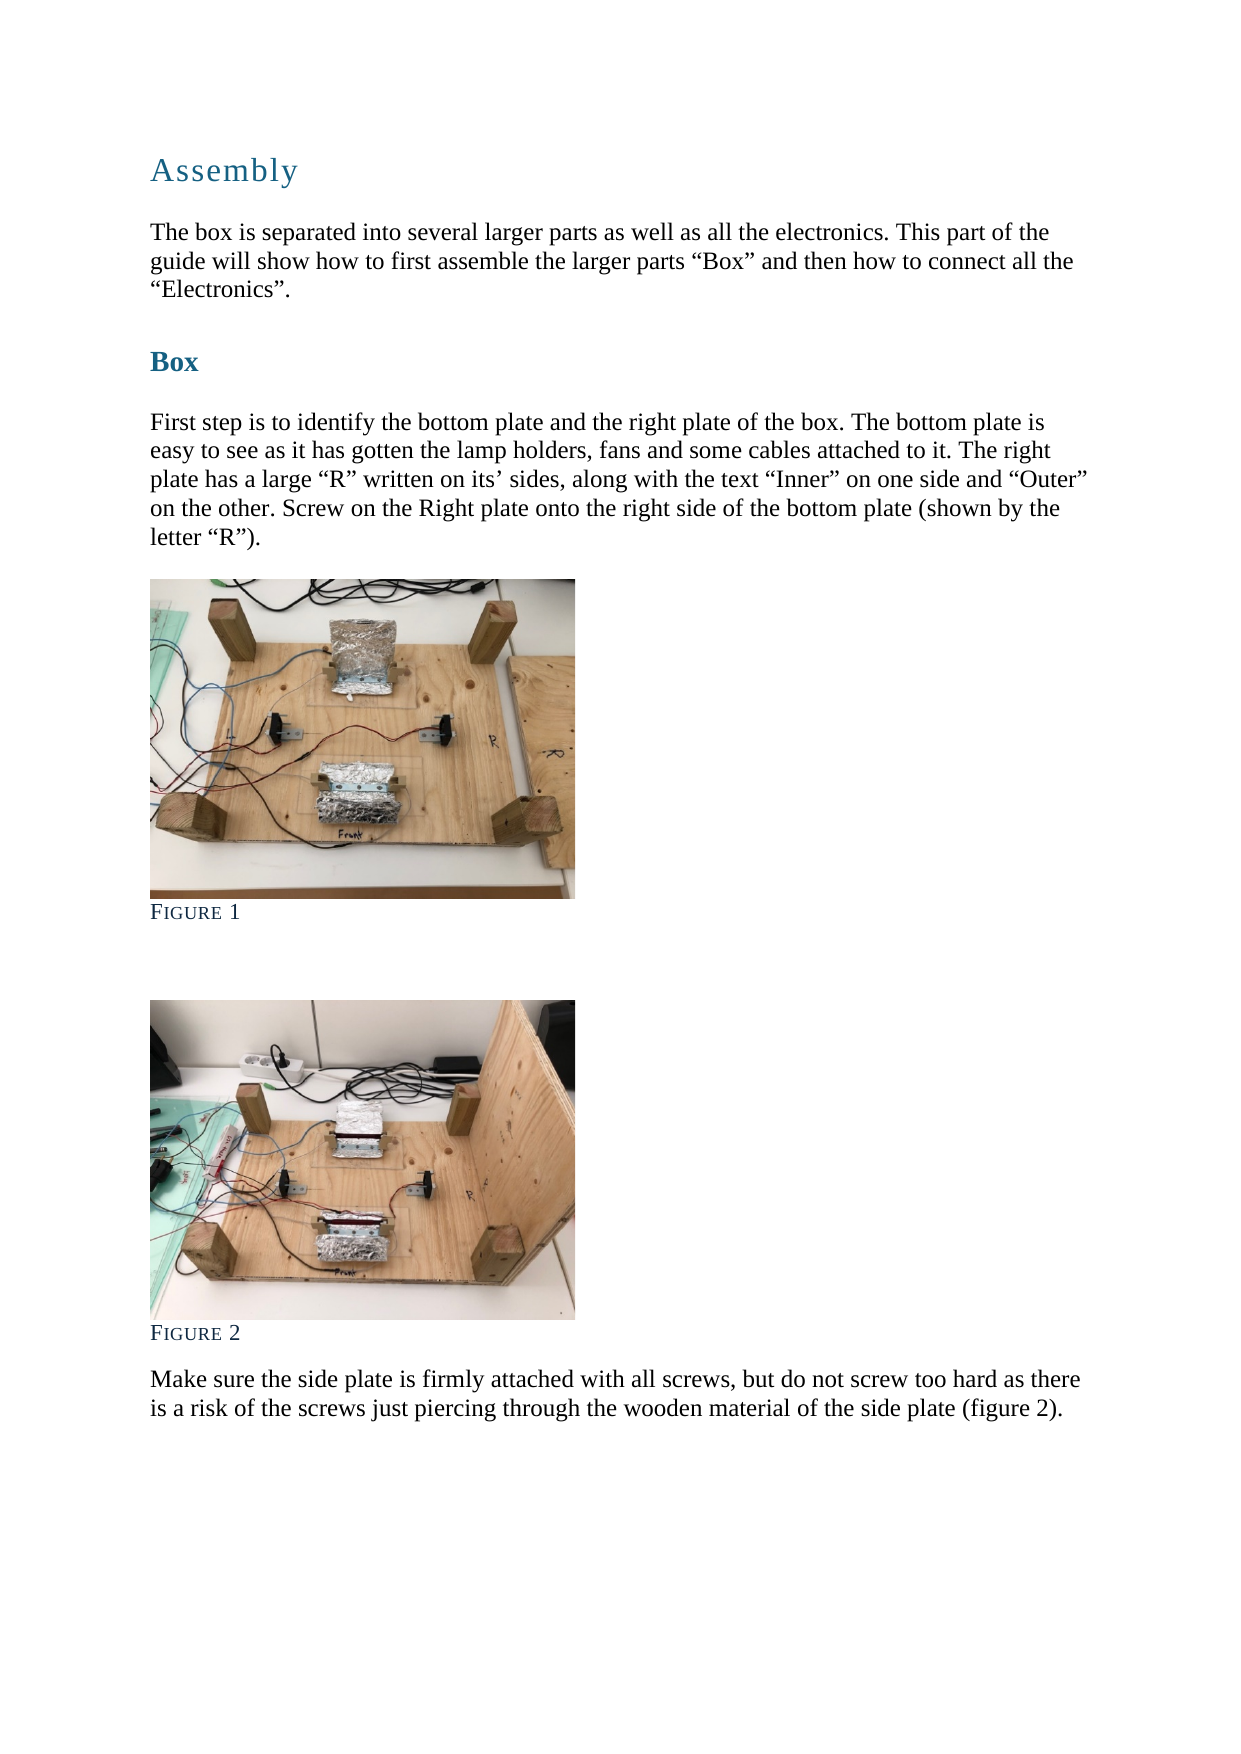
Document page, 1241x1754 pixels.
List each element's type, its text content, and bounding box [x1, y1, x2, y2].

subtitle Box [150, 344, 1090, 378]
text Figure 1 [150, 898, 1090, 924]
picture [150, 579, 575, 899]
text First step is to identify the bottom plate and the right plate of the box. The bottom plate is easy to see as it has gotten the lamp holders, fans and some cables attached to it. The right plate has a large “R” written on its’ sides, along with the text “Inner” on one side and “Outer” on the other. Screw on the Right plate onto the right side of the bottom plate (shown by the letter “R”). [150, 407, 1090, 551]
text The box is separated into several larger parts as well as all the electronics. This part of the guide will show how to first assemble the larger parts “Box” and then how to connect all the “Electronics”. [150, 217, 1090, 303]
picture [150, 1000, 575, 1320]
text Make sure the side plate is firmly attached with all screws, but do not screw too hard as there is a risk of the screws just piercing through the wooden material of the side plate (figure 2). [150, 1364, 1090, 1422]
text Figure 2 [150, 1319, 1090, 1346]
subtitle Assembly [150, 150, 1090, 188]
